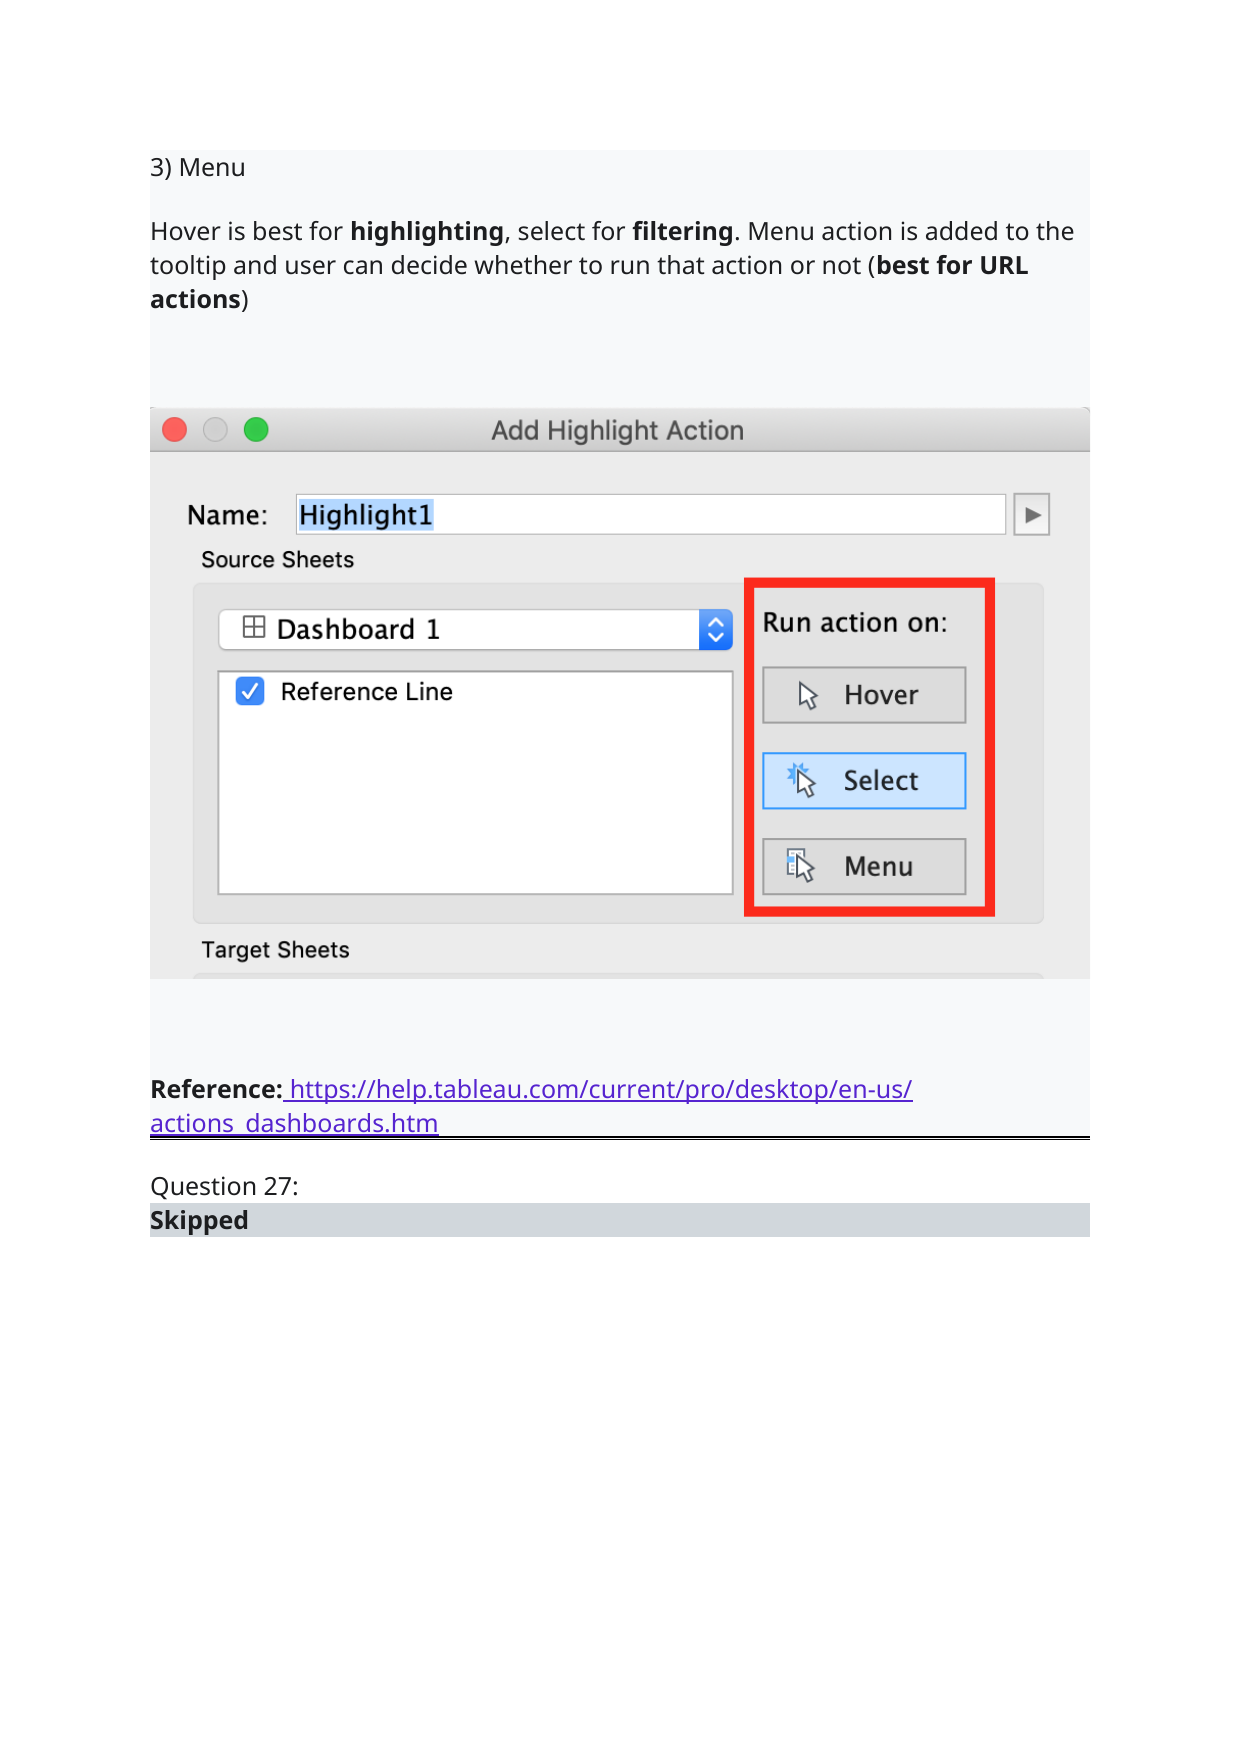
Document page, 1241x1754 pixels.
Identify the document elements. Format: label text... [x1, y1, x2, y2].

text Reference: https://help.tableau.com/current/pro/desktop/en-us/actions_dashboards.htm [150, 1071, 1090, 1136]
text Hover is best for highlighting, select for filtering. Menu action is added to the tooltip and user can decide whether to run that action or not (best for URL actions) [150, 213, 1090, 315]
text Question 27: [150, 1169, 1090, 1203]
text Skipped [150, 1203, 1090, 1237]
text 3) Menu [150, 150, 1090, 184]
picture [150, 407, 1091, 979]
